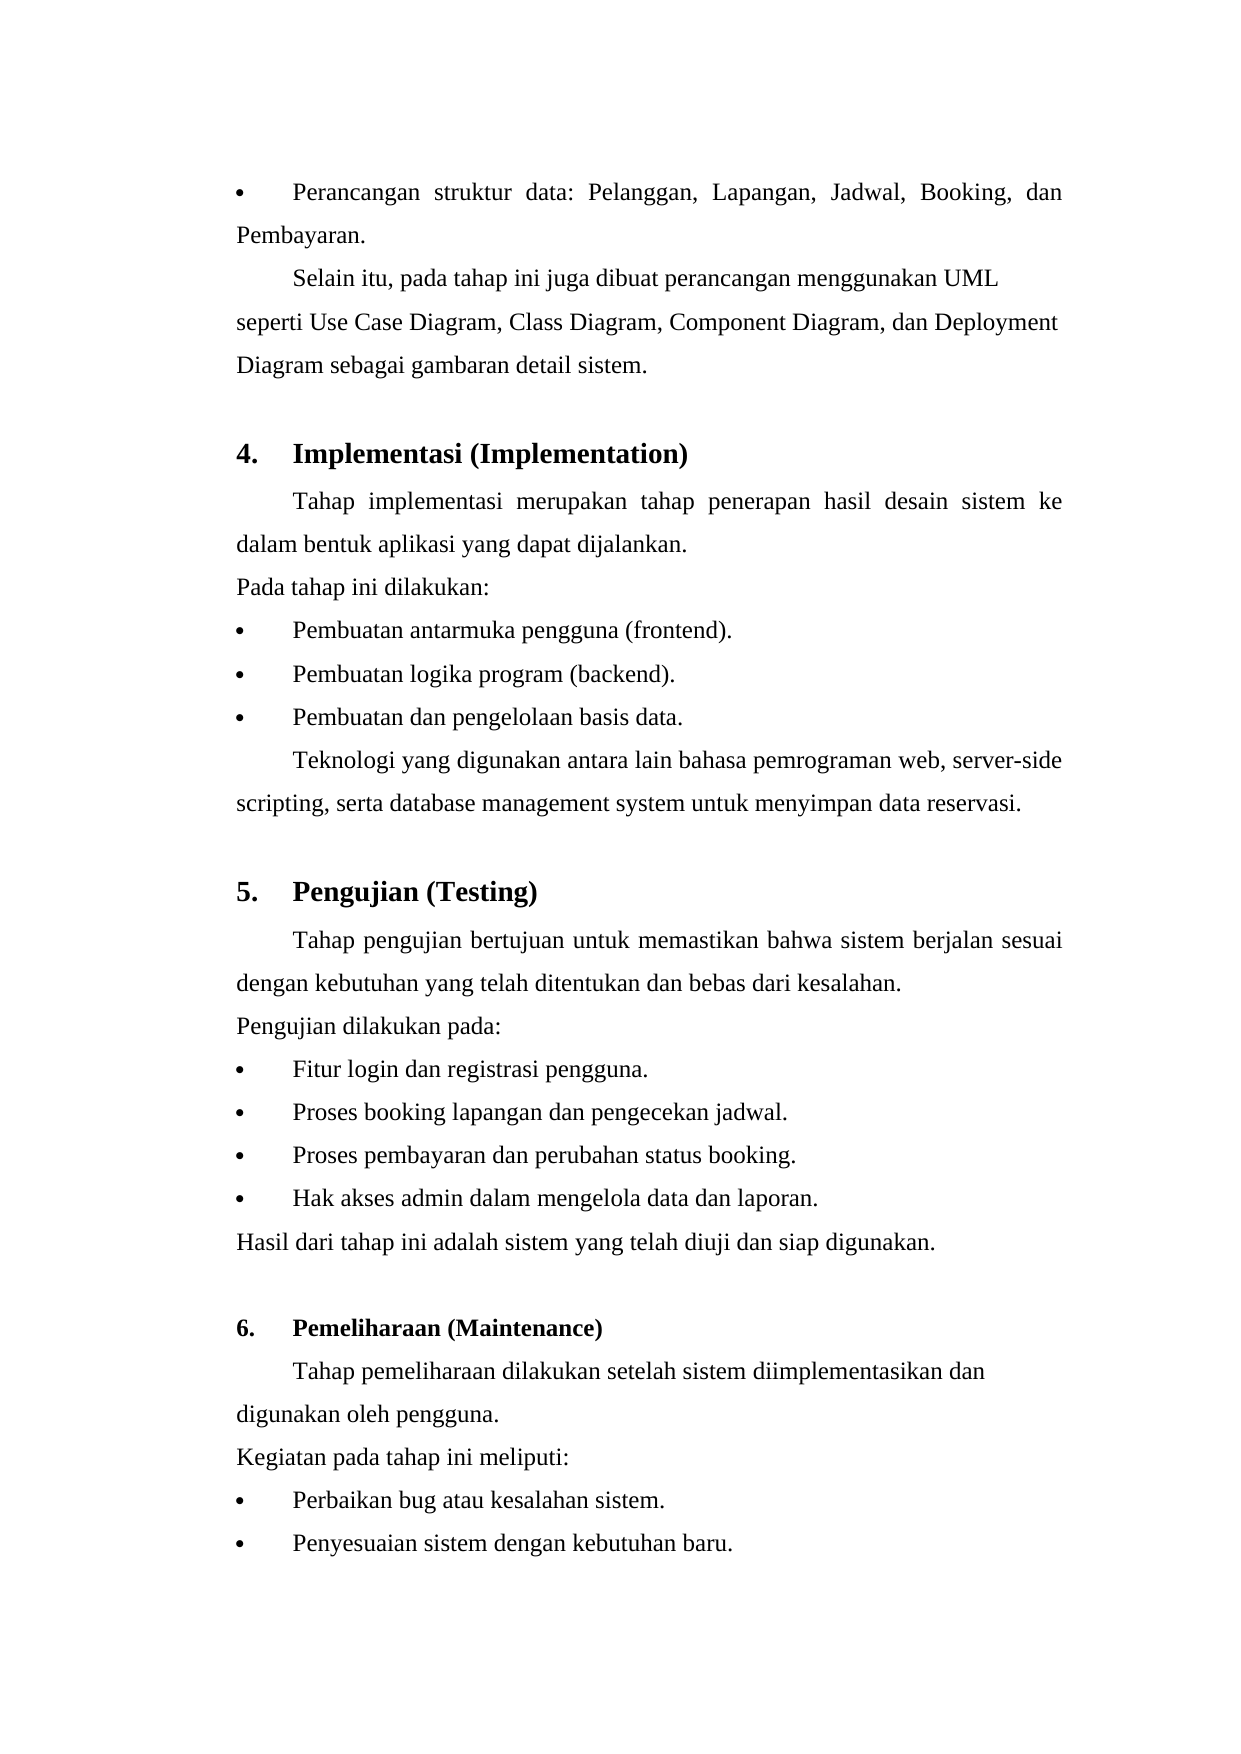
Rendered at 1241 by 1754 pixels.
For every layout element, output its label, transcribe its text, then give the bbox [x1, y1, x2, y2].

list Proses pembayaran dan perubahan status booking. [236, 1140, 1063, 1169]
list Perbaikan bug atau kesalahan sistem. [236, 1485, 1063, 1514]
list Hak akses admin dalam mengelola data dan laporan. [236, 1183, 1063, 1212]
list Penyesuaian sistem dengan kebutuhan baru. [236, 1528, 1063, 1557]
text Pengujian dilakukan pada: [236, 1011, 1063, 1040]
list Pengujian (Testing) [236, 874, 1063, 908]
text Teknologi yang digunakan antara lain bahasa pemrograman web, server-side scripting, serta database management system untuk menyimpan data reservasi. [236, 745, 1063, 817]
list Pembuatan antarmuka pengguna (frontend). [236, 616, 1063, 644]
text Tahap pengujian bertujuan untuk memastikan bahwa sistem berjalan sesuai dengan kebutuhan yang telah ditentukan dan bebas dari kesalahan. [236, 925, 1063, 997]
list Pembuatan dan pengelolaan basis data. [236, 702, 1063, 731]
list Perancangan struktur data: Pelanggan, Lapangan, Jadwal, Booking, dan Pembayaran. [236, 177, 1063, 249]
text Selain itu, pada tahap ini juga dibuat perancangan menggunakan UML seperti Use Case Diagram, Class Diagram, Component Diagram, dan Deployment Diagram sebagai gambaran detail sistem. [236, 263, 1063, 378]
list Pemeliharaan (Maintenance) [236, 1313, 1063, 1342]
list Implementasi (Implementation) [236, 436, 1063, 469]
text Kegiatan pada tahap ini meliputi: [236, 1442, 1063, 1471]
text Tahap pemeliharaan dilakukan setelah sistem diimplementasikan dan digunakan oleh pengguna. [236, 1356, 1063, 1428]
text Pada tahap ini dilakukan: [236, 572, 1063, 601]
list Pembuatan logika program (backend). [236, 659, 1063, 687]
list Fitur login dan registrasi pengguna. [236, 1054, 1063, 1083]
text Hasil dari tahap ini adalah sistem yang telah diuji dan siap digunakan. [236, 1227, 1063, 1255]
text Tahap implementasi merupakan tahap penerapan hasil desain sistem ke dalam bentuk aplikasi yang dapat dijalankan. [236, 486, 1063, 558]
list Proses booking lapangan dan pengecekan jadwal. [236, 1097, 1063, 1126]
